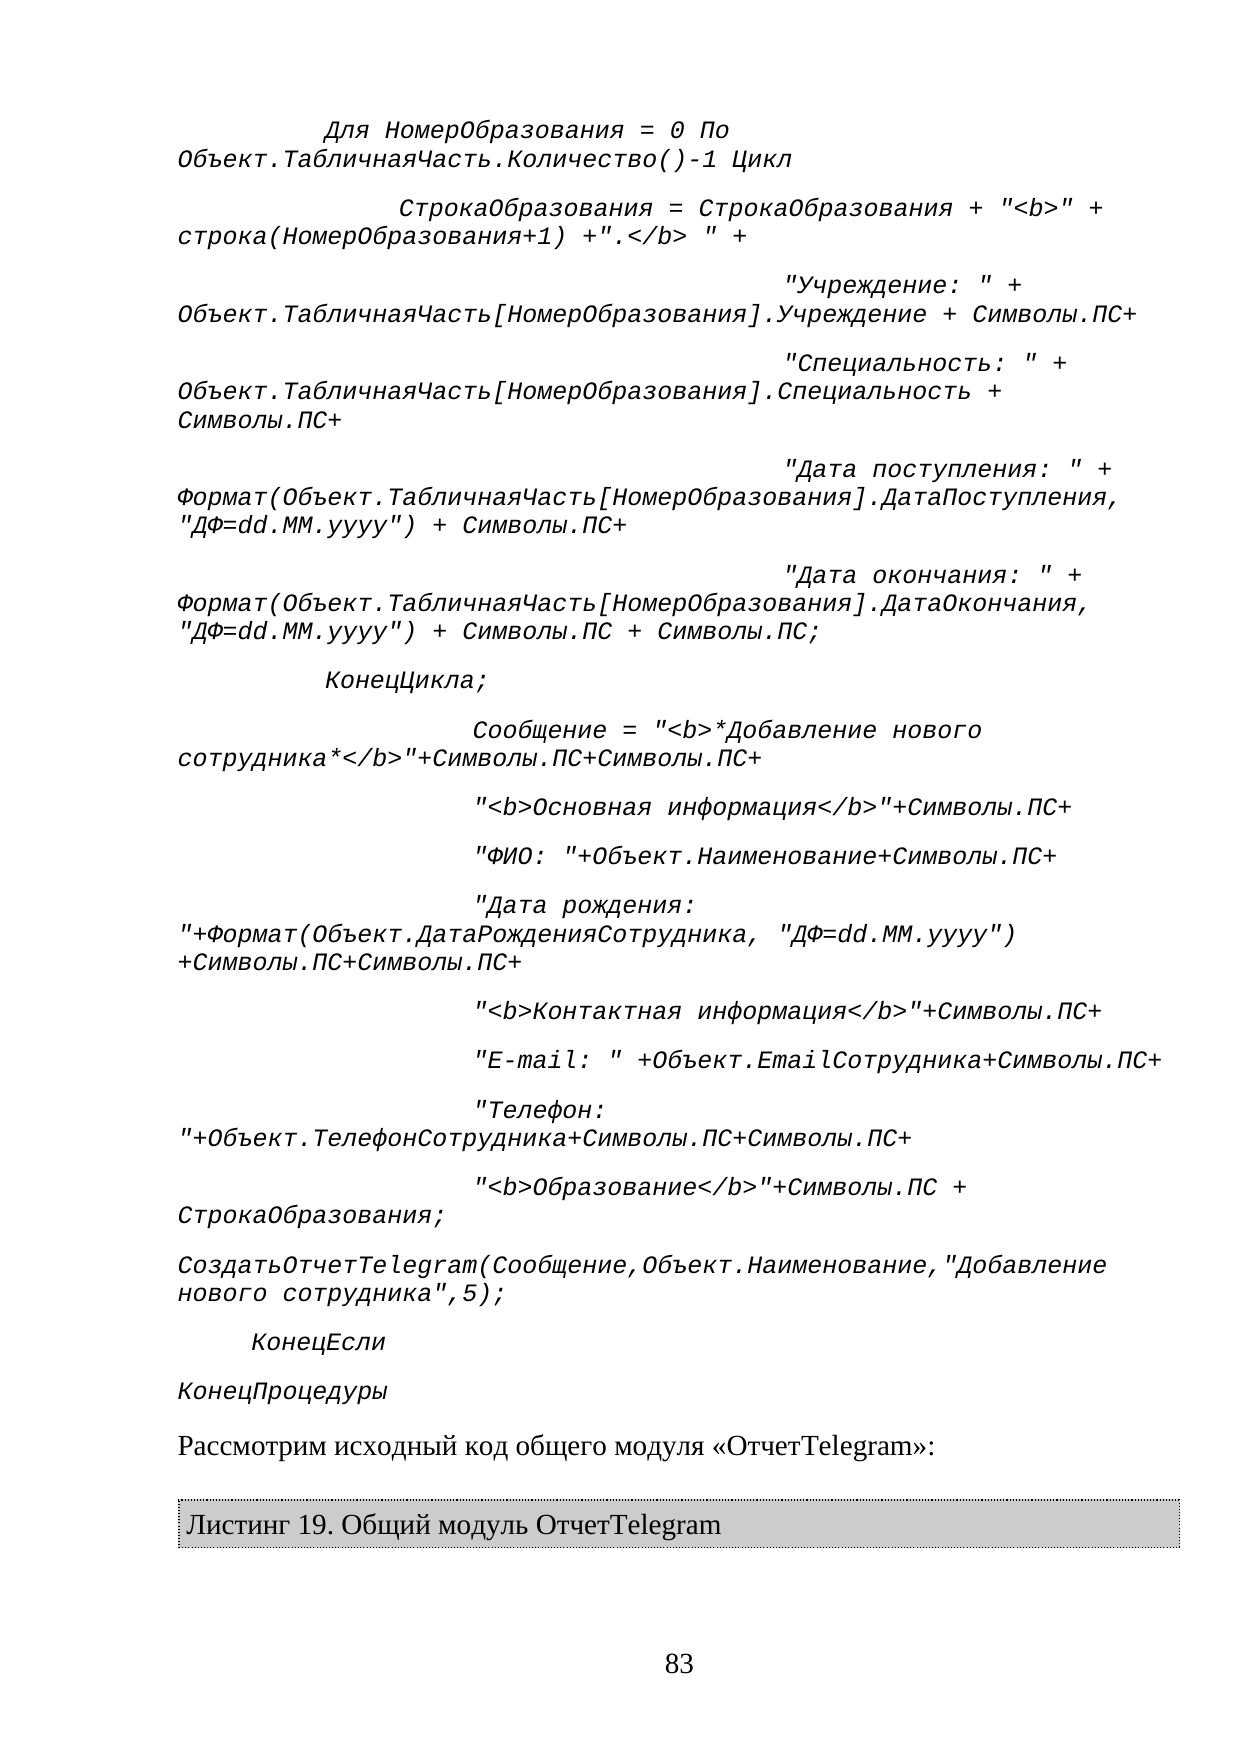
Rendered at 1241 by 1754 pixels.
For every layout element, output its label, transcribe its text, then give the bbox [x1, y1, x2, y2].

text Рассмотрим исходный код общего модуля «ОтчетTelegram»: [177, 1428, 1181, 1462]
text "<b>Контактная информация</b>"+Символы.ПС+ [177, 999, 1181, 1027]
text "Дата окончания: " + Формат(Объект.ТабличнаяЧасть[НомерОбразования].ДатаОкончания, "ДФ=dd.MM.yyyy") + Символы.ПС + Символы.ПС; [177, 562, 1181, 647]
text "ФИО: "+Объект.Наименование+Символы.ПС+ [177, 844, 1181, 872]
text "<b>Образование</b>"+Символы.ПС + СтрокаОбразования; [177, 1175, 1181, 1231]
text "Специальность: " + Объект.ТабличнаяЧасть[НомерОбразования].Специальность + Символы.ПС+ [177, 351, 1181, 436]
text СоздатьОтчетTelegram(Сообщение,Объект.Наименование,"Добавление нового сотрудника",5); [177, 1252, 1181, 1309]
text Сообщение = "<b>*Добавление нового сотрудника*</b>"+Символы.ПС+Символы.ПС+ [177, 717, 1181, 774]
text "<b>Основная информация</b>"+Символы.ПС+ [177, 795, 1181, 823]
text СтрокаОбразования = СтрокаОбразования + "<b>" + строка(НомерОбразования+1) +".</b> " + [177, 196, 1181, 252]
text "Учреждение: " + Объект.ТабличнаяЧасть[НомерОбразования].Учреждение + Символы.ПС+ [177, 273, 1181, 330]
text КонецЦикла; [177, 668, 1181, 696]
text "Дата рождения: "+Формат(Объект.ДатаРожденияСотрудника, "ДФ=dd.MM.yyyy")+Символы.ПС+Символы.ПС+ [177, 893, 1181, 978]
text "E-mail: " +Объект.EmailСотрудника+Символы.ПС+ [177, 1048, 1181, 1076]
text КонецЕсли [177, 1330, 1181, 1358]
text Для НомерОбразования = 0 По Объект.ТабличнаяЧасть.Количество()-1 Цикл [177, 118, 1181, 175]
text "Дата поступления: " + Формат(Объект.ТабличнаяЧасть[НомерОбразования].ДатаПоступления, "ДФ=dd.MM.yyyy") + Символы.ПС+ [177, 456, 1181, 541]
text "Телефон: "+Объект.ТелефонСотрудника+Символы.ПС+Символы.ПС+ [177, 1097, 1181, 1154]
text КонецПроцедуры [177, 1379, 1181, 1407]
text Листинг 19. Общий модуль ОтчетTelegram [178, 1499, 1180, 1548]
